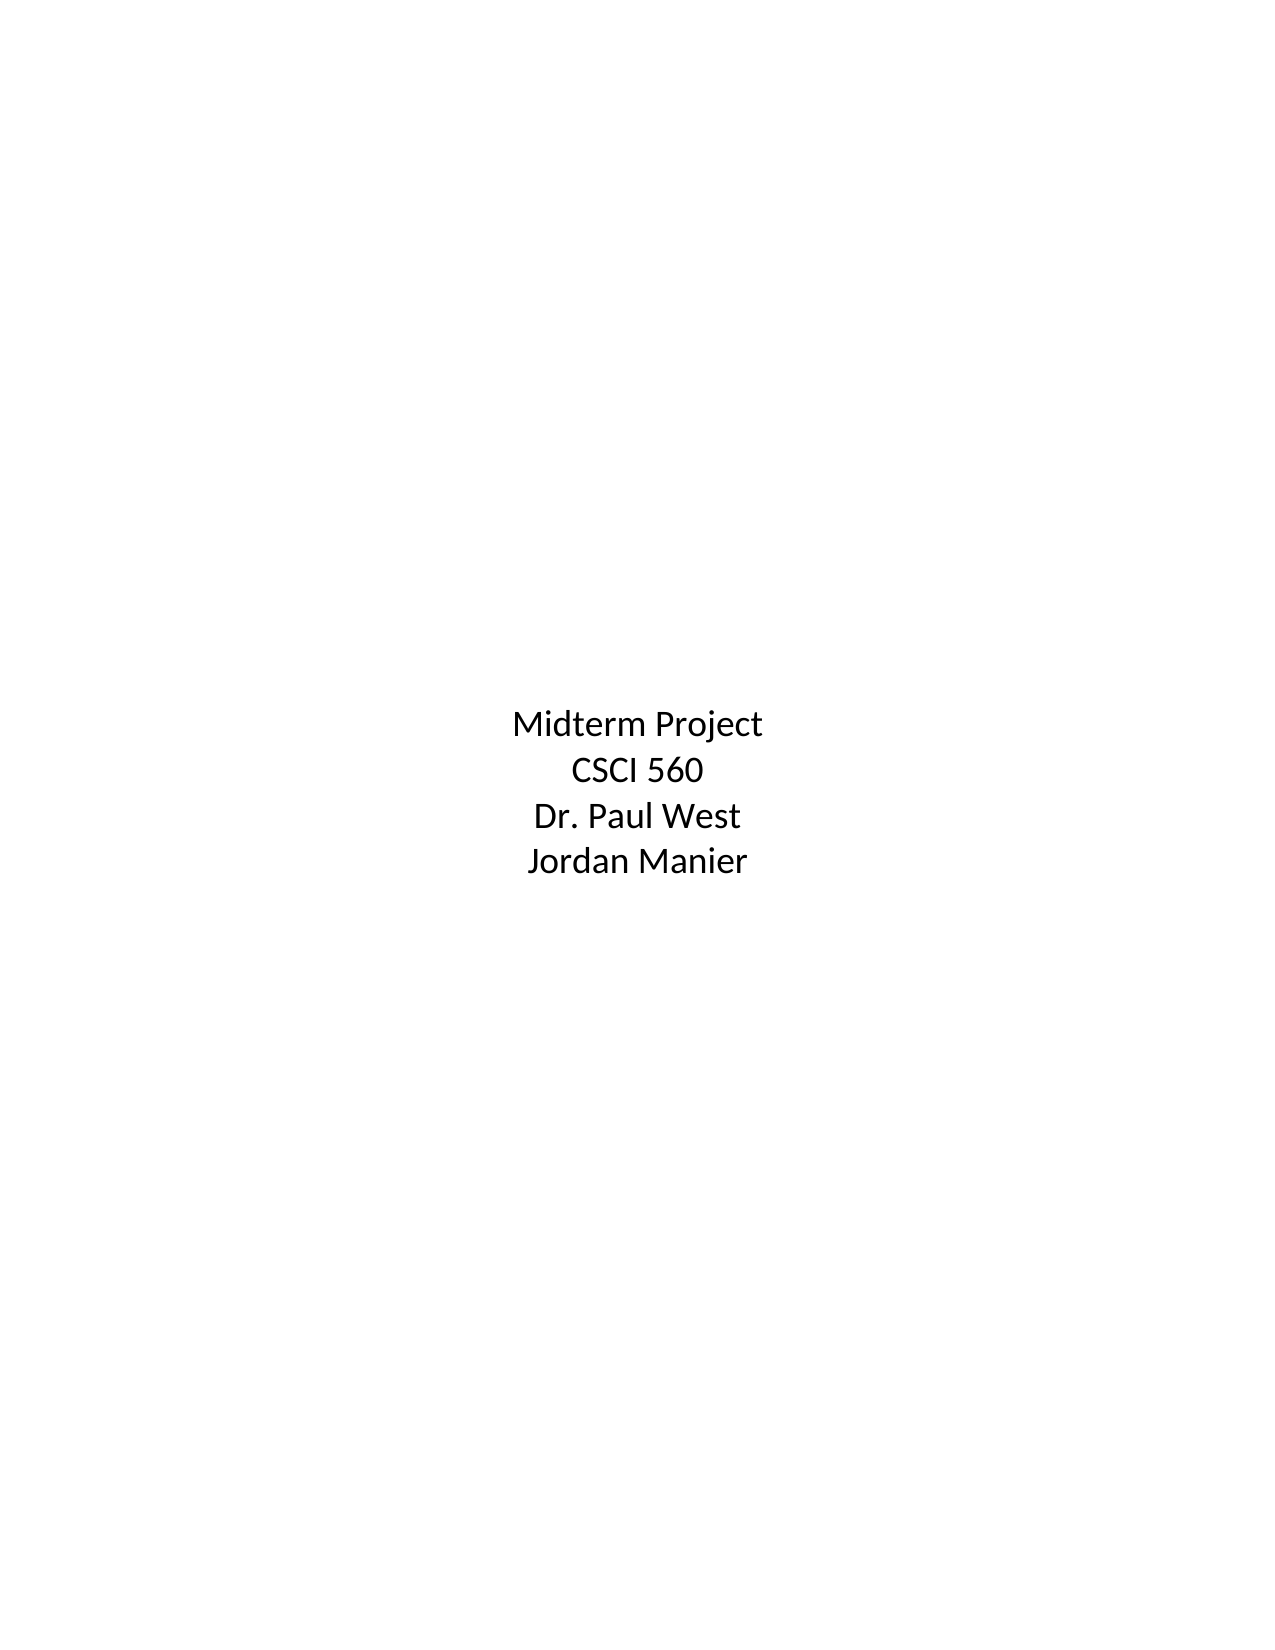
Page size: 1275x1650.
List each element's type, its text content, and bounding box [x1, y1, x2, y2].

text CSCI 560 [150, 746, 1125, 792]
text Midterm Project [150, 700, 1125, 746]
text Jordan Manier [150, 837, 1125, 883]
text Dr. Paul West [150, 792, 1125, 837]
